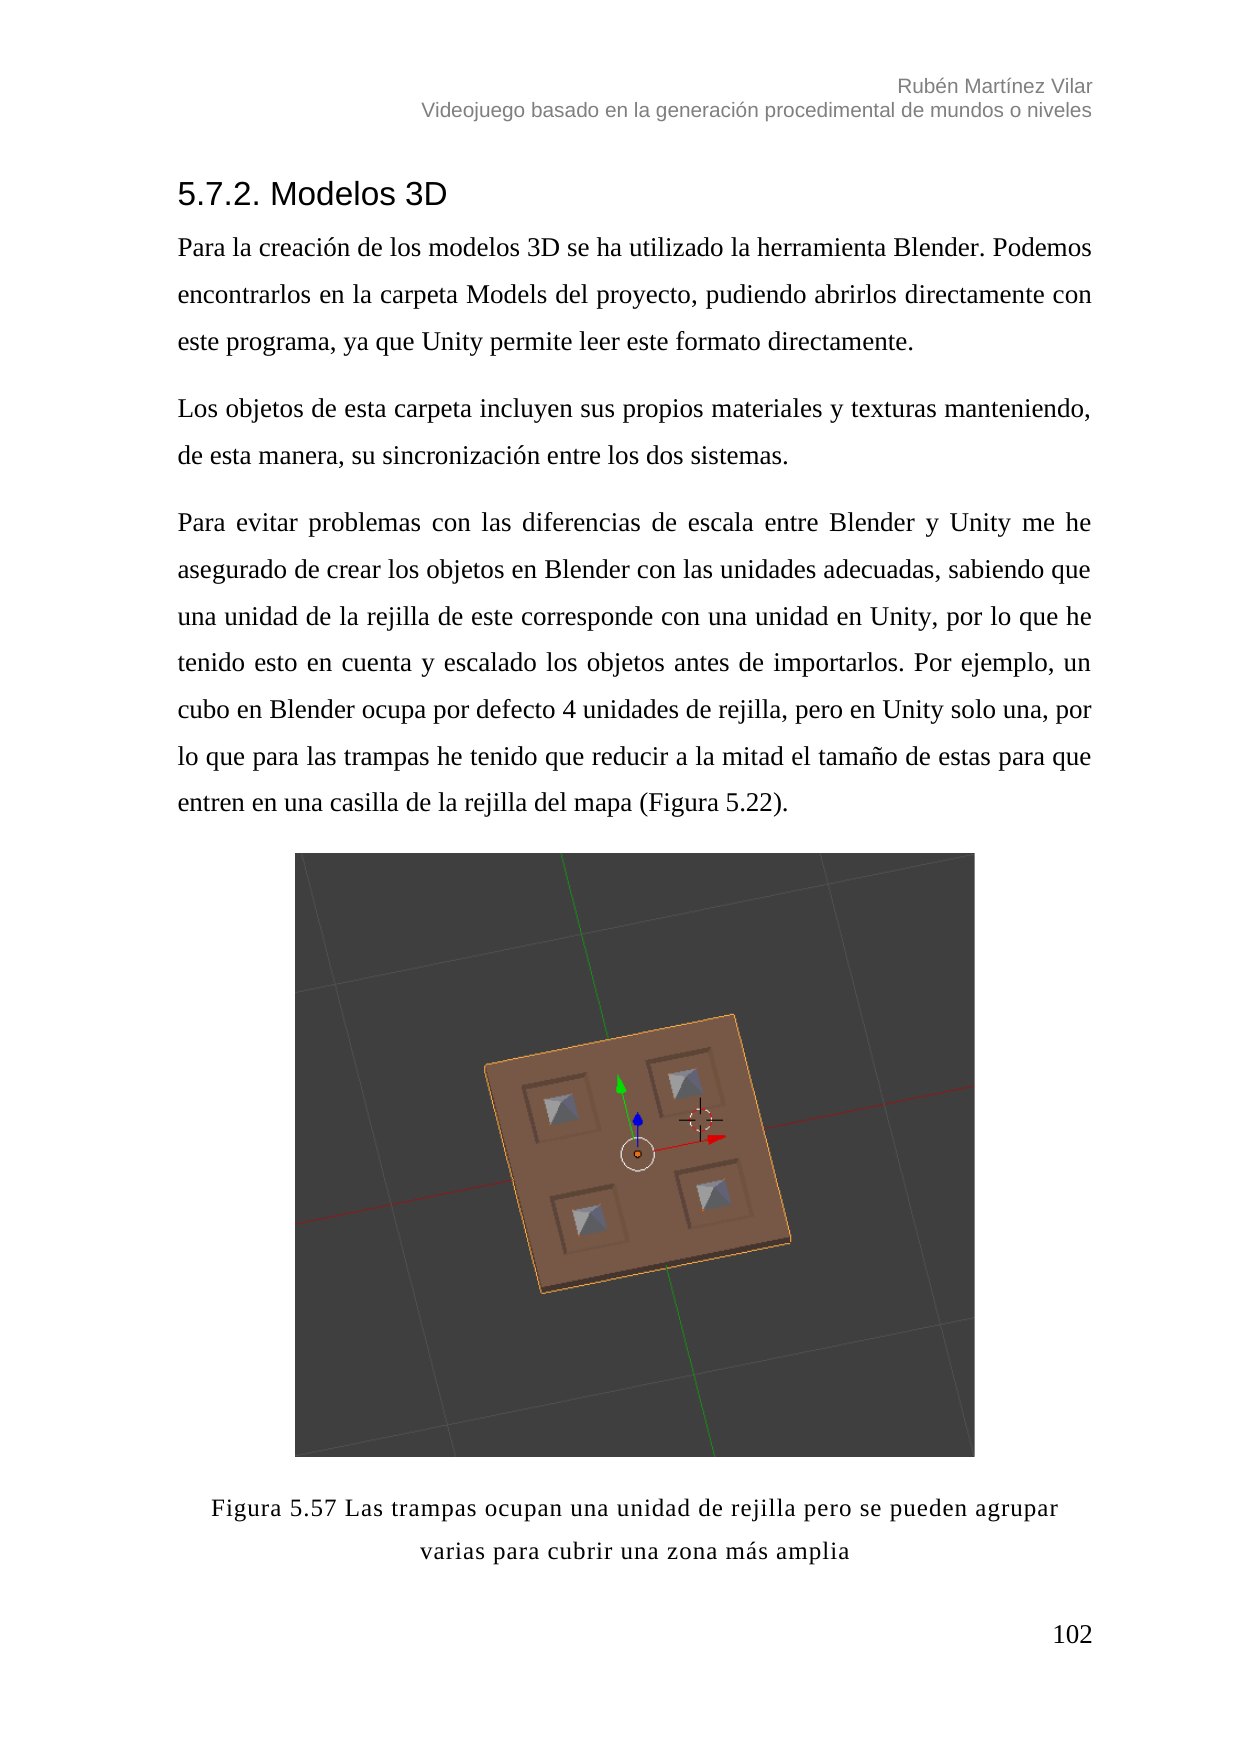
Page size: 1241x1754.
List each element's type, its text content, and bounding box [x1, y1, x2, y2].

text Para la creación de los modelos 3D se ha utilizado la herramienta Blender. Podemos encontrarlos en la carpeta Models del proyecto, pudiendo abrirlos directamente con este programa, ya que Unity permite leer este formato directamente. [177, 231, 1092, 356]
text Los objetos de esta carpeta incluyen sus propios materiales y texturas manteniendo, de esta manera, su sincronización entre los dos sistemas. [177, 392, 1092, 470]
subtitle Modelos 3D [177, 174, 1092, 212]
picture [295, 853, 975, 1457]
text Para evitar problemas con las diferencias de escala entre Blender y Unity me he asegurado de crear los objetos en Blender con las unidades adecuadas, sabiendo que una unidad de la rejilla de este corresponde con una unidad en Unity, por lo que he tenido esto en cuenta y escalado los objetos antes de importarlos. Por ejemplo, un cubo en Blender ocupa por defecto 4 unidades de rejilla, pero en Unity solo una, por lo que para las trampas he tenido que reducir a la mitad el tamaño de estas para que entren en una casilla de la rejilla del mapa (Figura 5.22). [177, 506, 1092, 817]
